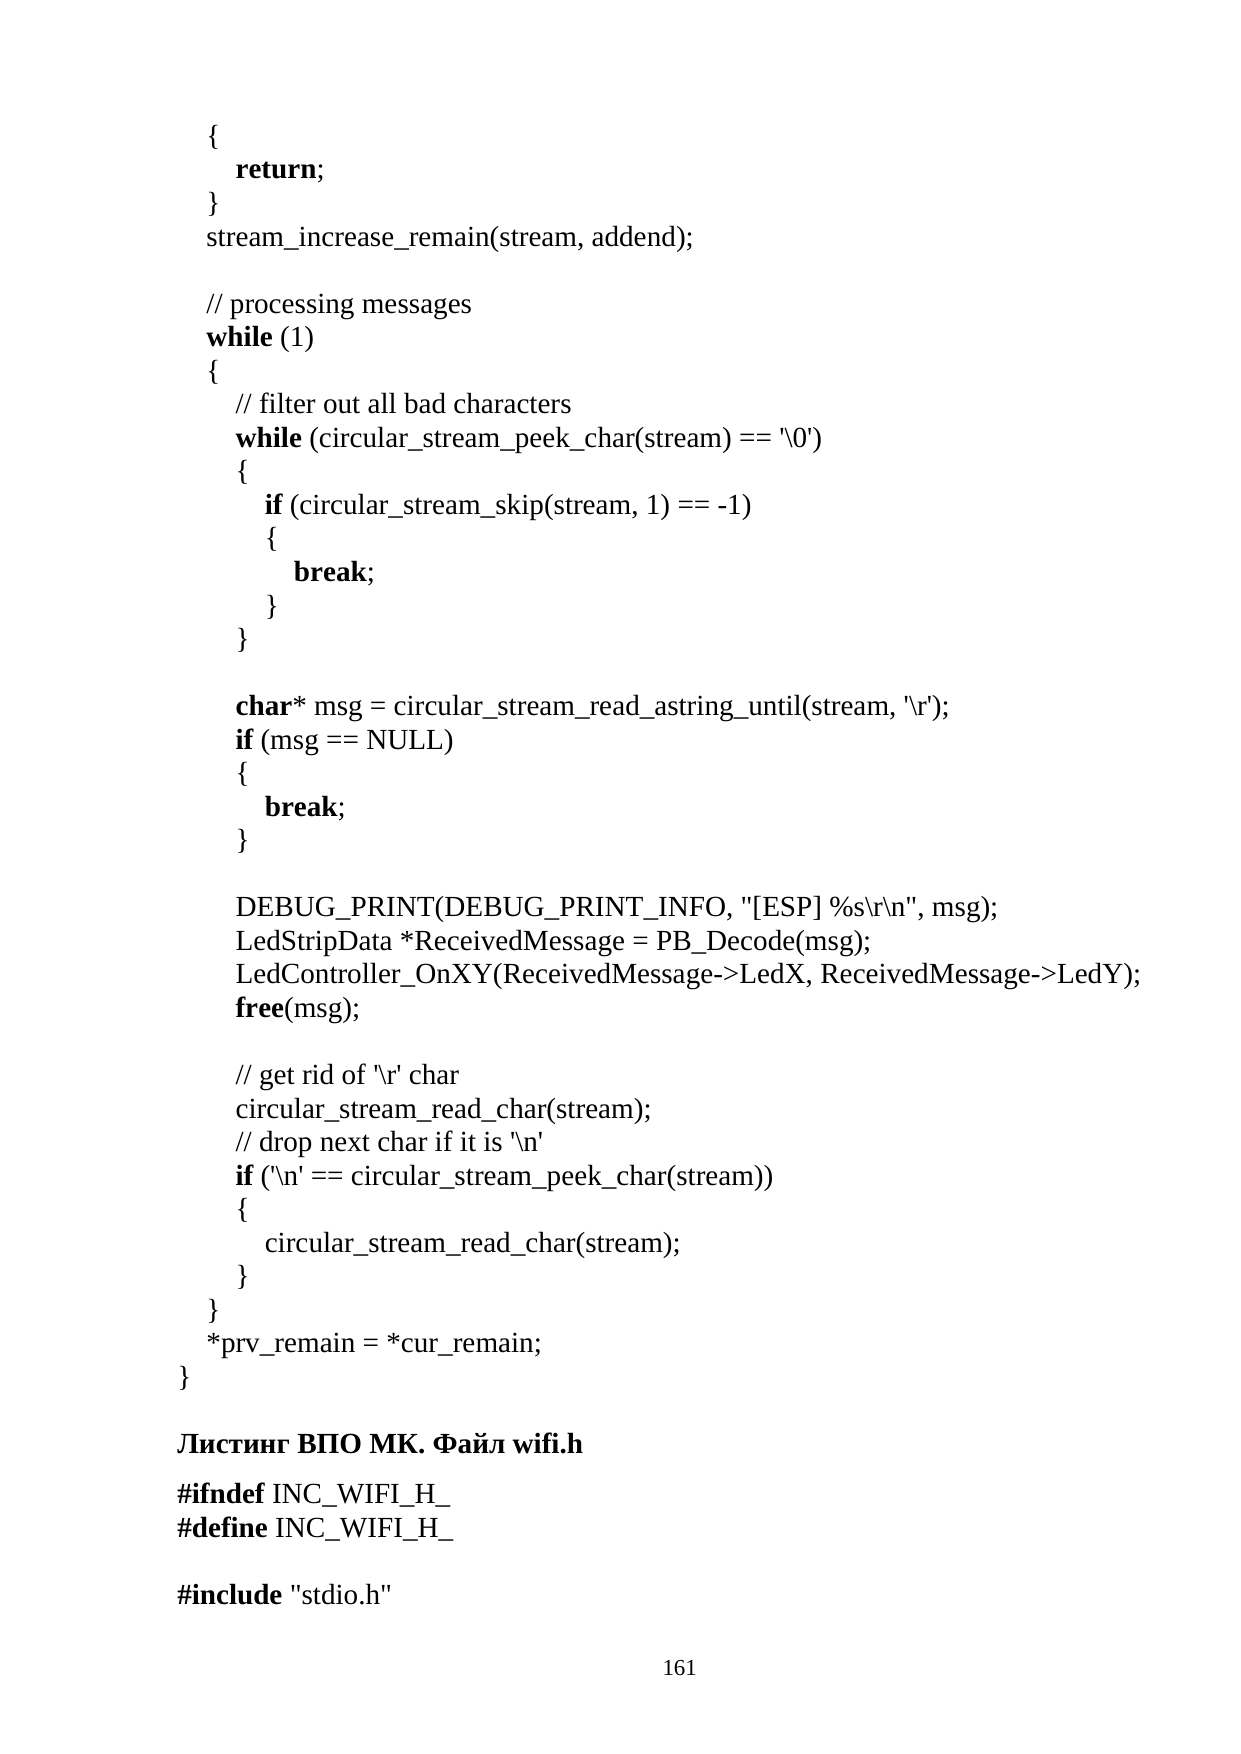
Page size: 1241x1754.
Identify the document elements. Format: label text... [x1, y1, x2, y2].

text if ('\n' == circular_stream_peek_char(stream)) [177, 1158, 1182, 1191]
text { [177, 118, 1182, 152]
text LedController_OnXY(ReceivedMessage->LedX, ReceivedMessage->LedY); [177, 957, 1182, 990]
text circular_stream_read_char(stream); [177, 1225, 1182, 1258]
text circular_stream_read_char(stream); [177, 1091, 1182, 1124]
text while (circular_stream_peek_char(stream) == '\0') [177, 420, 1182, 453]
text char* msg = circular_stream_read_astring_until(stream, '\r'); [177, 688, 1182, 722]
text } [177, 621, 1182, 655]
text while (1) [177, 319, 1182, 353]
text return; [177, 152, 1182, 185]
text } [177, 1359, 1182, 1393]
list Листинг ВПО МК. Файл wifi.h [177, 1426, 1182, 1460]
text *prv_remain = *cur_remain; [177, 1326, 1182, 1359]
text } [177, 822, 1182, 856]
text free(msg); [177, 990, 1182, 1024]
text #include "stdio.h" [177, 1577, 1182, 1611]
text if (msg == NULL) [177, 722, 1182, 755]
text } [177, 185, 1182, 219]
text { [177, 453, 1182, 487]
text { [177, 353, 1182, 386]
text } [177, 588, 1182, 621]
text // get rid of '\r' char [177, 1057, 1182, 1091]
text break; [177, 554, 1182, 588]
text break; [177, 789, 1182, 822]
text stream_increase_remain(stream, addend); [177, 219, 1182, 252]
text } [177, 1258, 1182, 1292]
text { [177, 521, 1182, 554]
text if (circular_stream_skip(stream, 1) == -1) [177, 487, 1182, 521]
text LedStripData *ReceivedMessage = PB_Decode(msg); [177, 923, 1182, 957]
text #ifndef INC_WIFI_H_ [177, 1476, 1182, 1510]
text { [177, 755, 1182, 789]
text } [177, 1292, 1182, 1326]
text { [177, 1191, 1182, 1225]
text // filter out all bad characters [177, 386, 1182, 420]
text // processing messages [177, 286, 1182, 319]
text // drop next char if it is '\n' [177, 1124, 1182, 1158]
text DEBUG_PRINT(DEBUG_PRINT_INFO, "[ESP] %s\r\n", msg); [177, 889, 1182, 923]
text #define INC_WIFI_H_ [177, 1510, 1182, 1543]
